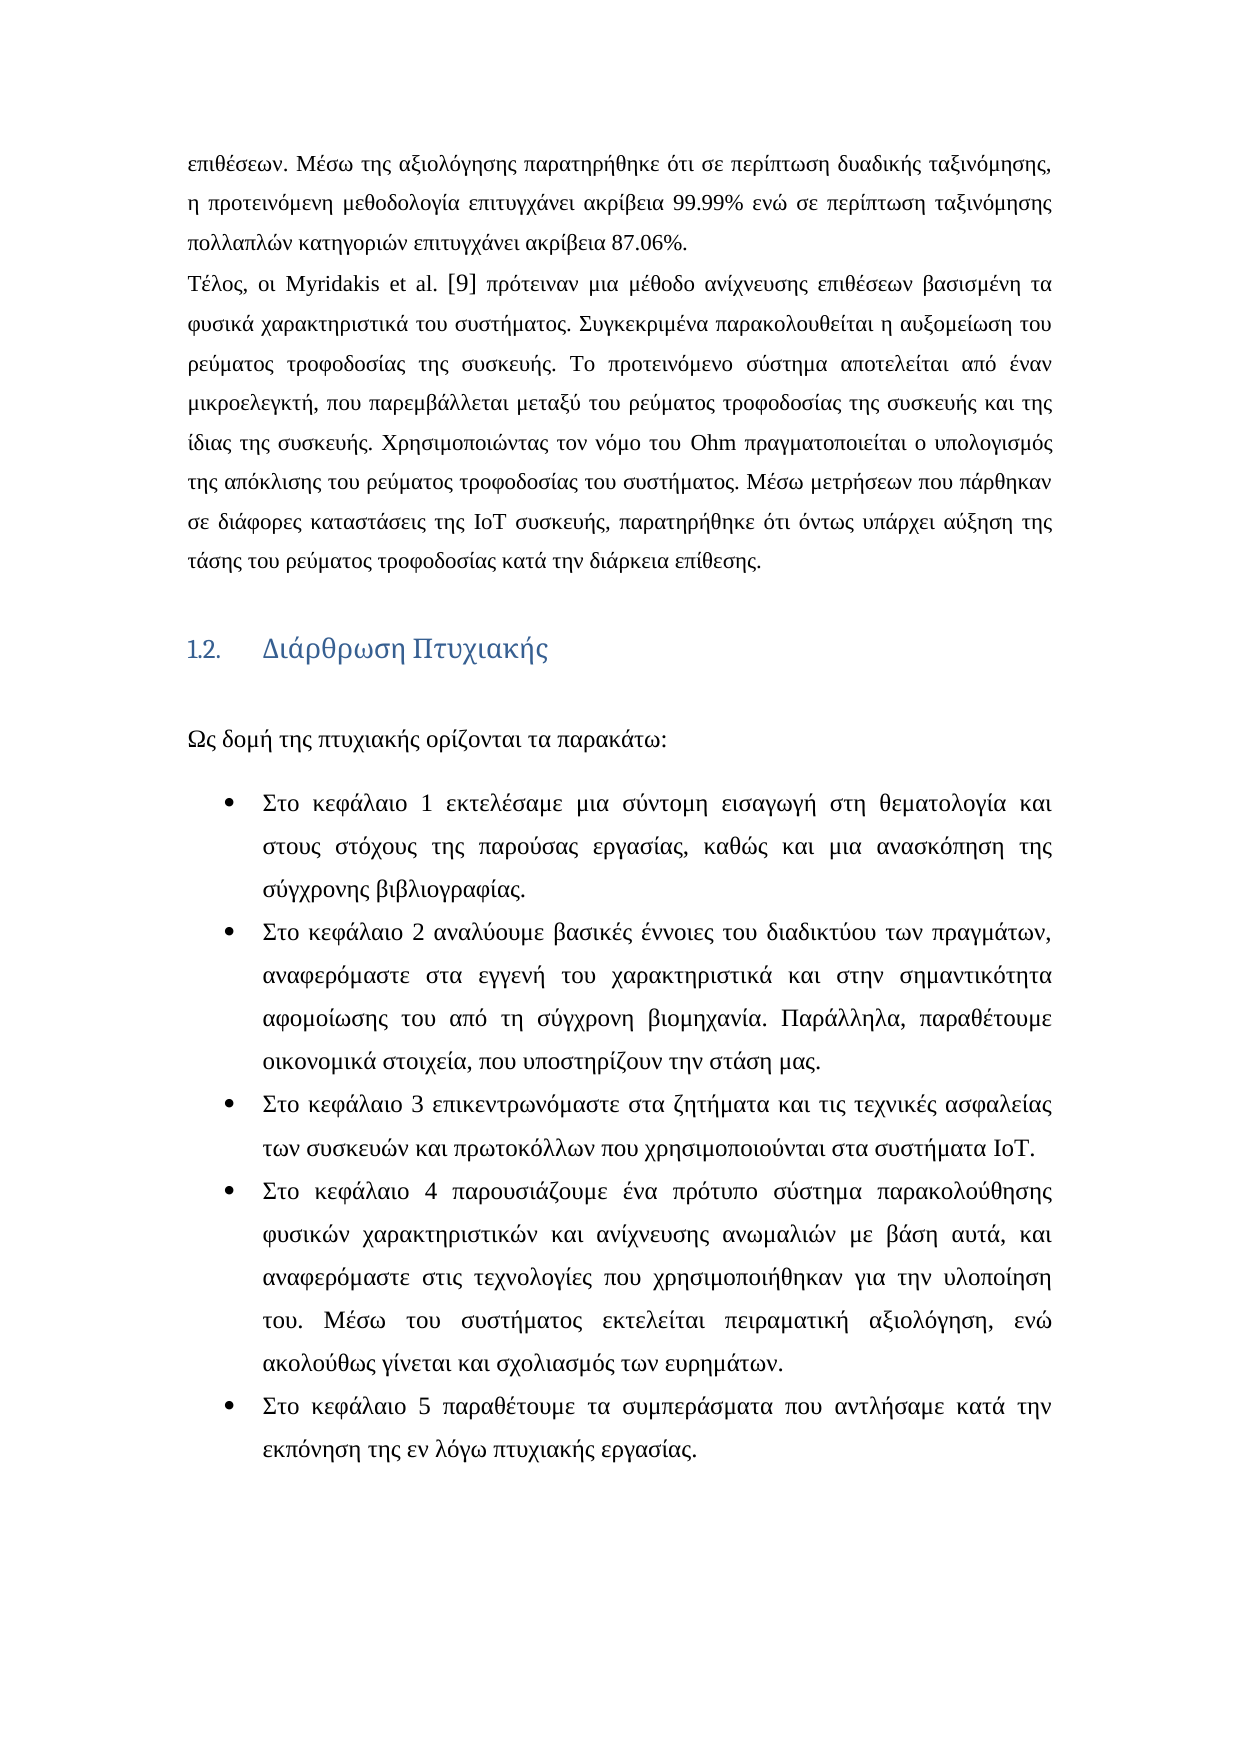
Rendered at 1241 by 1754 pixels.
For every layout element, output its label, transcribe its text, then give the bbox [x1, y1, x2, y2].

list Στο κεφάλαιο 3 επικεντρωνόμαστε στα ζητήματα και τις τεχνικές ασφαλείας των συσκευών και πρωτοκόλλων που χρησιμοποιούνται στα συστήματα IoT. [225, 1089, 1053, 1161]
list Στο κεφάλαιο 2 αναλύουμε βασικές έννοιες του διαδικτύου των πραγμάτων, αναφερόμαστε στα εγγενή του χαρακτηριστικά και στην σημαντικότητα αφομοίωσης του από τη σύγχρονη βιομηχανία. Παράλληλα, παραθέτουμε οικονομικά στοιχεία, που υποστηρίζουν την στάση μας. [225, 917, 1053, 1075]
list Στο κεφάλαιο 1 εκτελέσαμε μια σύντομη εισαγωγή στη θεματολογία και στους στόχους της παρούσας εργασίας, καθώς και μια ανασκόπηση της σύγχρονης βιβλιογραφίας. [225, 788, 1053, 903]
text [187, 150, 1053, 255]
text Τέλος, οι Myridakis et al. πρότειναν μια μέθοδο ανίχνευσης επιθέσεων βασισμένη τα φυσικά χαρακτηριστικά του συστήματος. Συγκεκριμένα παρακολουθείται η αυξομείωση του ρεύματος τροφοδοσίας της συσκευής. Το προτεινόμενο σύστημα αποτελείται από έναν μικροελεγκτή, που παρεμβάλλεται μεταξύ του ρεύματος τροφοδοσίας της συσκευής και της ίδιας της συσκευής. Χρησιμοποιώντας τον νόμο του Ohm πραγματοποιείται ο υπολογισμός της απόκλισης του ρεύματος τροφοδοσίας του συστήματος. Μέσω μετρήσεων που πάρθηκαν σε διάφορες καταστάσεις της IoT συσκευής, παρατηρήθηκε ότι όντως υπάρχει αύξηση της τάσης του ρεύματος τροφοδοσίας κατά την διάρκεια επίθεσης. [187, 268, 1053, 573]
text Ως δομή της πτυχιακής ορίζονται τα παρακάτω: [187, 724, 1053, 752]
list Στο κεφάλαιο 5 παραθέτουμε τα συμπεράσματα που αντλήσαμε κατά την εκπόνηση της εν λόγω πτυχιακής εργασίας. [225, 1391, 1053, 1463]
subtitle Διάρθρωση Πτυχιακής [187, 634, 1053, 665]
list Στο κεφάλαιο 4 παρουσιάζουμε ένα πρότυπο σύστημα παρακολούθησης φυσικών χαρακτηριστικών και ανίχνευσης ανωμαλιών με βάση αυτά, και αναφερόμαστε στις τεχνολογίες που χρησιμοποιήθηκαν για την υλοποίηση του. Μέσω του συστήματος εκτελείται πειραματική αξιολόγηση, ενώ ακολούθως γίνεται και σχολιασμός των ευρημάτων. [225, 1176, 1053, 1377]
